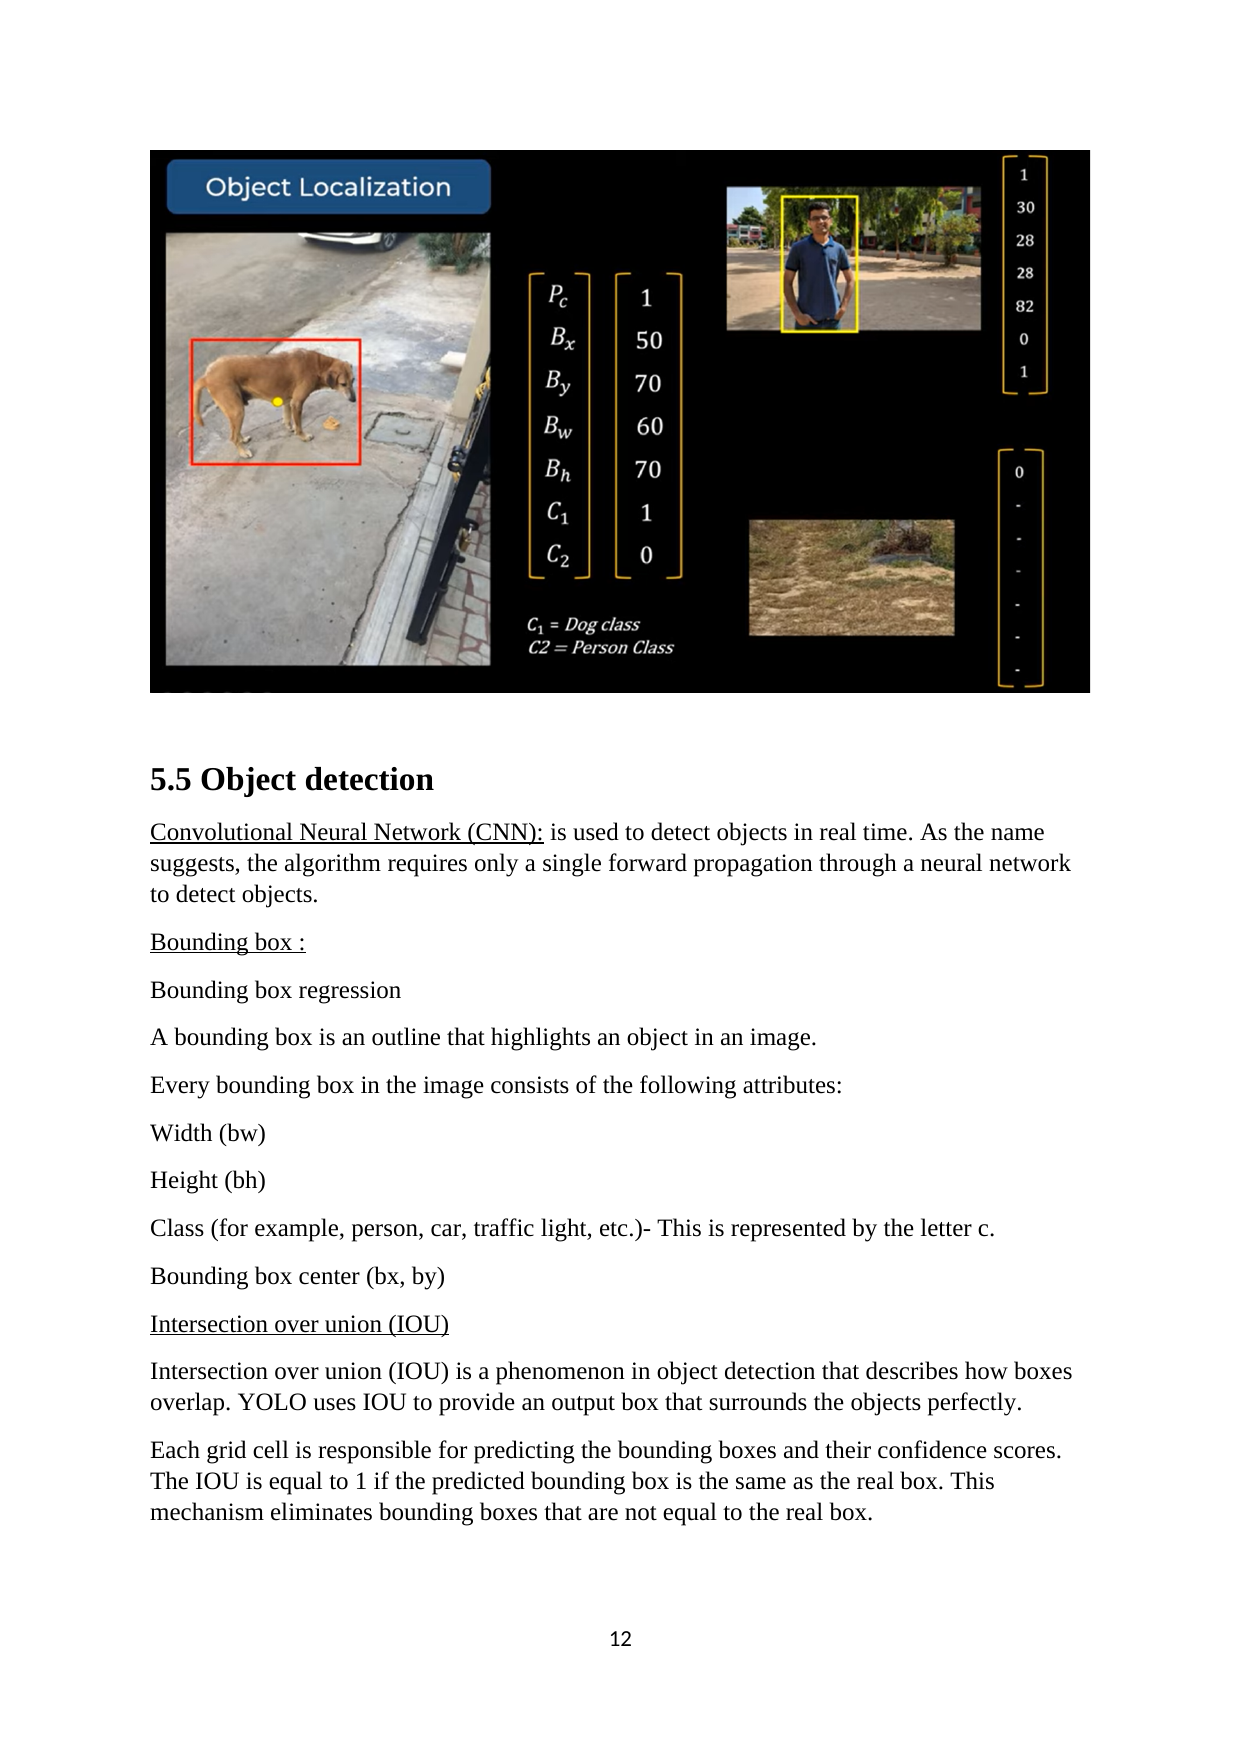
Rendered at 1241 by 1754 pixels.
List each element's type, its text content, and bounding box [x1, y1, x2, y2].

text Intersection over union (IOU) [150, 1309, 1090, 1337]
text Height (bh) [150, 1166, 1090, 1194]
text Bounding box : [150, 927, 1090, 956]
picture [150, 150, 1091, 693]
text Bounding box regression [150, 975, 1090, 1003]
text Intersection over union (IOU) is a phenomenon in object detection that describes how boxes overlap. YOLO uses IOU to provide an output box that surrounds the objects perfectly. [150, 1356, 1090, 1416]
text A bounding box is an outline that highlights an object in an image. [150, 1022, 1090, 1051]
text Class (for example, person, car, traffic light, etc.)- This is represented by the letter c. [150, 1213, 1090, 1242]
text Width (bw) [150, 1118, 1090, 1147]
text Bounding box center (bx, by) [150, 1261, 1090, 1290]
text 5.5 Object detection [150, 759, 1090, 797]
text Every bounding box in the image consists of the following attributes: [150, 1070, 1090, 1099]
text Each grid cell is responsible for predicting the bounding boxes and their confidence scores. The IOU is equal to 1 if the predicted bounding box is the same as the real box. This mechanism eliminates bounding boxes that are not equal to the real box. [150, 1435, 1090, 1526]
text Convolutional Neural Network (CNN): is used to detect objects in real time. As the name suggests, the algorithm requires only a single forward propagation through a neural network to detect objects. [150, 817, 1090, 908]
